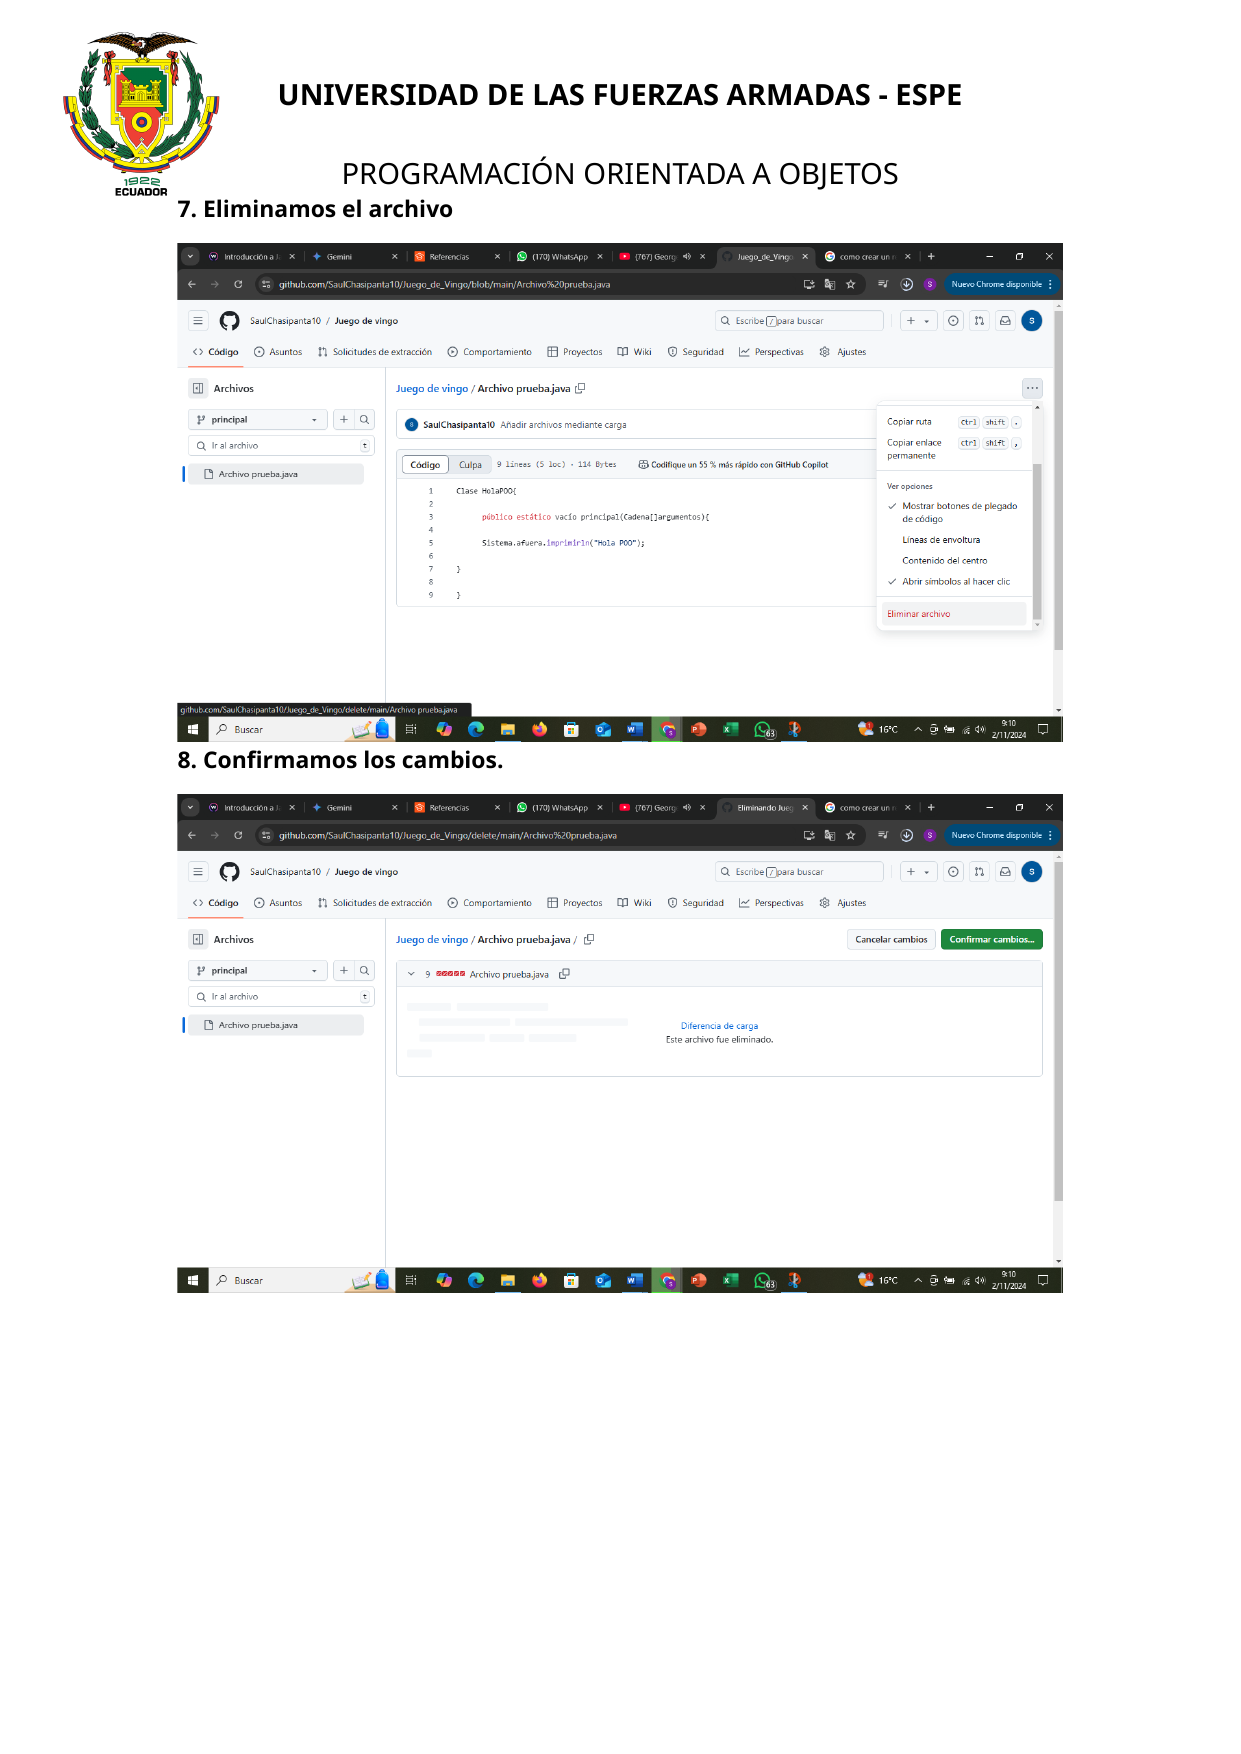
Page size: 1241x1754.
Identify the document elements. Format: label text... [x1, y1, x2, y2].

text 7. Eliminamos el archivo [177, 193, 1063, 224]
text 8. Confirmamos los cambios. [177, 742, 1063, 775]
picture [50, 31, 232, 196]
picture [177, 243, 1063, 742]
picture [177, 794, 1063, 1293]
